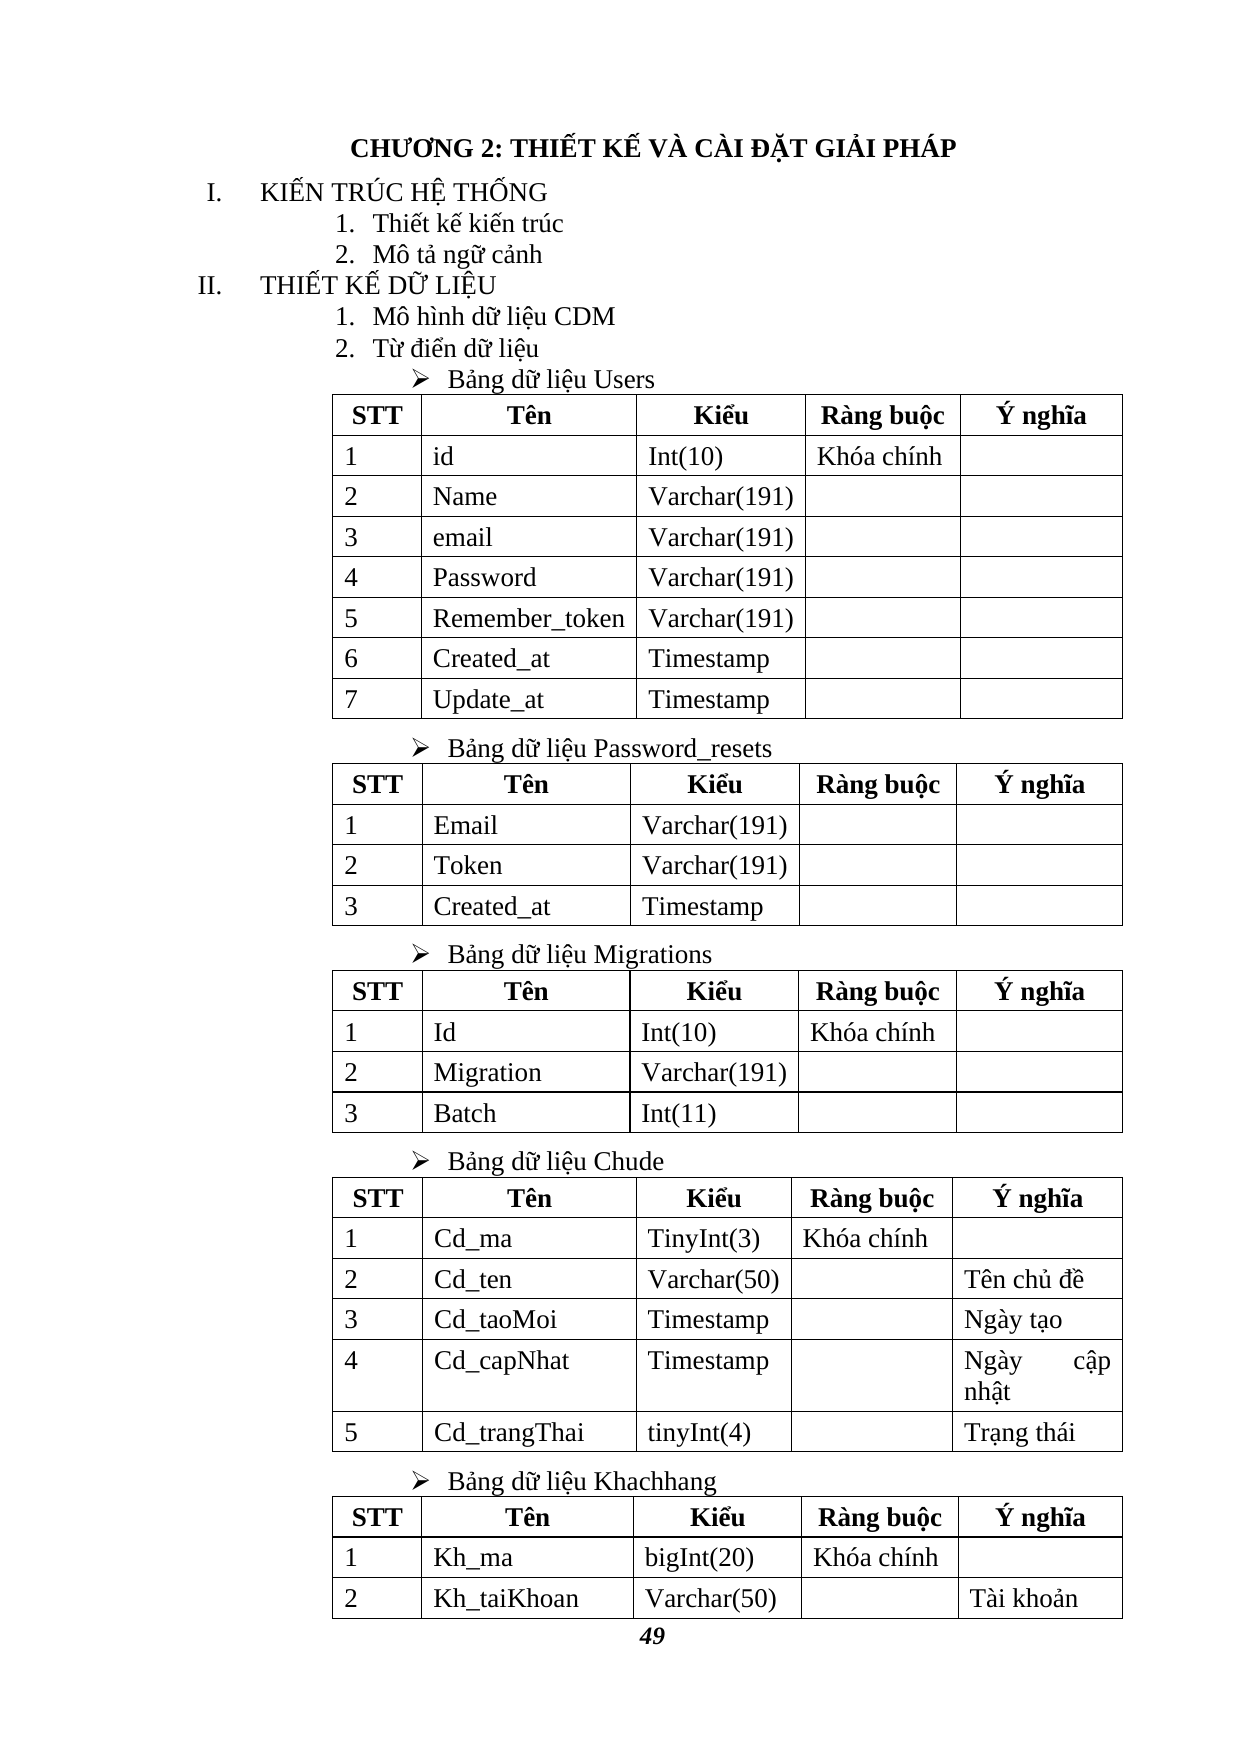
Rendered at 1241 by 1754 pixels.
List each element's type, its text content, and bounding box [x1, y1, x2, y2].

table_cell Kh_taiKhoan [422, 1578, 633, 1617]
table_cell [792, 1340, 952, 1411]
table_cell Ngày cập nhật [953, 1340, 1122, 1411]
table_header Kiểu [631, 971, 798, 1010]
text CHƯƠNG 2: THIẾT KẾ VÀ CÀI ĐẶT GIẢI PHÁP [185, 132, 1122, 163]
table_header Kiểu [637, 395, 805, 434]
table_cell Int(11) [631, 1093, 798, 1132]
table_cell [800, 845, 956, 884]
table_cell [800, 805, 956, 844]
table_header Ràng buộc [799, 971, 956, 1010]
table_cell bigInt(20) [634, 1538, 801, 1577]
table_cell [792, 1412, 952, 1451]
table_cell [802, 1578, 958, 1617]
list Bảng dữ liệu Khachhang [410, 1464, 1122, 1496]
table_header Ý nghĩa [953, 1178, 1122, 1217]
table_cell Token [423, 845, 630, 884]
table_cell 1 [333, 1218, 422, 1258]
list Mô tả ngữ cảnh [335, 238, 1122, 269]
table_cell [961, 517, 1122, 556]
table_cell [800, 886, 956, 925]
table_cell Remember_token [422, 598, 636, 637]
table_cell [792, 1299, 952, 1339]
table_cell Varchar(191) [631, 845, 799, 884]
table_cell [806, 638, 960, 678]
table_cell 2 [333, 1052, 422, 1091]
table_cell [806, 517, 960, 556]
table_cell [957, 845, 1122, 884]
table_cell [806, 476, 960, 516]
table_header Kiểu [631, 764, 799, 803]
table_cell Cd_ten [423, 1259, 636, 1298]
table_cell Varchar(191) [631, 1052, 798, 1091]
table_cell [961, 436, 1122, 475]
list Bảng dữ liệu Users [410, 363, 1122, 394]
table_cell 2 [333, 1578, 421, 1617]
table_cell Created_at [423, 886, 630, 925]
list KIẾN TRÚC HỆ THỐNG [222, 176, 1122, 207]
table_cell 2 [333, 845, 422, 884]
table_cell 3 [333, 1093, 422, 1132]
table_cell Email [423, 805, 630, 844]
table_cell Timestamp [637, 679, 805, 718]
table_header Ý nghĩa [961, 395, 1122, 434]
table_cell Varchar(191) [637, 517, 805, 556]
table_cell Created_at [422, 638, 636, 678]
table_cell [957, 886, 1122, 925]
table_cell Varchar(191) [637, 476, 805, 516]
table_cell [957, 1093, 1122, 1132]
table_cell Id [423, 1011, 629, 1051]
table_header Tên [423, 764, 630, 803]
table_cell 1 [333, 436, 421, 475]
table_header Ý nghĩa [959, 1497, 1122, 1536]
table_cell Timestamp [637, 1299, 791, 1339]
table_cell Password [422, 557, 636, 597]
table_cell [961, 476, 1122, 516]
table_cell Kh_ma [422, 1538, 633, 1577]
table_cell Int(10) [637, 436, 805, 475]
table_cell Update_at [422, 679, 636, 718]
table_cell [959, 1538, 1122, 1577]
table_cell Khóa chính [802, 1538, 958, 1577]
table_cell [806, 679, 960, 718]
table_cell Int(10) [631, 1011, 798, 1051]
table_cell TinyInt(3) [637, 1218, 791, 1258]
table_header Ràng buộc [802, 1497, 958, 1536]
table_cell [799, 1052, 956, 1091]
table_cell Tên chủ đề [953, 1259, 1122, 1298]
table_cell 3 [333, 1299, 422, 1339]
table_header STT [333, 971, 422, 1010]
table_cell Timestamp [637, 1340, 791, 1411]
table_cell Varchar(191) [631, 805, 799, 844]
table_cell Cd_ma [423, 1218, 636, 1258]
list Thiết kế kiến trúc [335, 207, 1122, 238]
table_cell Cd_taoMoi [423, 1299, 636, 1339]
list Từ điển dữ liệu [335, 332, 1122, 363]
table_cell [961, 638, 1122, 678]
table_cell Khóa chính [806, 436, 960, 475]
table_cell [953, 1218, 1122, 1258]
table_cell 6 [333, 638, 421, 678]
table_cell [806, 598, 960, 637]
table_cell Khóa chính [799, 1011, 956, 1051]
table_cell 4 [333, 557, 421, 597]
table_cell Migration [423, 1052, 629, 1091]
table_cell 7 [333, 679, 421, 718]
table_cell Cd_capNhat [423, 1340, 636, 1411]
table_cell [799, 1093, 956, 1132]
table_cell email [422, 517, 636, 556]
table_header Ràng buộc [792, 1178, 952, 1217]
table_cell 1 [333, 805, 422, 844]
table_cell 1 [333, 1011, 422, 1051]
table_cell Timestamp [637, 638, 805, 678]
table_cell 5 [333, 1412, 422, 1451]
table_header STT [333, 764, 422, 803]
table_cell Varchar(50) [634, 1578, 801, 1617]
table_header Tên [422, 1497, 633, 1536]
table_cell Batch [423, 1093, 629, 1132]
table_cell 4 [333, 1340, 422, 1411]
table_cell Timestamp [631, 886, 799, 925]
table_cell 2 [333, 476, 421, 516]
table_header Kiểu [637, 1178, 791, 1217]
list Bảng dữ liệu Password_resets [410, 732, 1122, 763]
table_cell 3 [333, 517, 421, 556]
list THIẾT KẾ DỮ LIỆU [222, 269, 1122, 301]
table_cell Varchar(191) [637, 598, 805, 637]
table_cell Khóa chính [792, 1218, 952, 1258]
table_cell Ngày tạo [953, 1299, 1122, 1339]
table_cell [792, 1259, 952, 1298]
list Mô hình dữ liệu CDM [335, 301, 1122, 332]
table_header STT [333, 1497, 421, 1536]
table_cell 2 [333, 1259, 422, 1298]
table_cell Varchar(50) [637, 1259, 791, 1298]
table_cell [957, 1011, 1122, 1051]
table_cell Tài khoản [959, 1578, 1122, 1617]
table_cell Trạng thái [953, 1412, 1122, 1451]
table_header Kiểu [634, 1497, 801, 1536]
table_header Tên [423, 1178, 636, 1217]
table_header Tên [422, 395, 636, 434]
table_cell [957, 805, 1122, 844]
table_cell Varchar(191) [637, 557, 805, 597]
table_cell 5 [333, 598, 421, 637]
table_header Ý nghĩa [957, 971, 1122, 1010]
table_cell [961, 679, 1122, 718]
table_cell 3 [333, 886, 422, 925]
table_cell Cd_trangThai [423, 1412, 636, 1451]
table_cell [806, 557, 960, 597]
table_cell [961, 557, 1122, 597]
table_cell Name [422, 476, 636, 516]
table_cell [961, 598, 1122, 637]
table_cell 1 [333, 1538, 421, 1577]
table_header STT [333, 1178, 422, 1217]
list Bảng dữ liệu Chude [410, 1146, 1122, 1177]
list Bảng dữ liệu Migrations [410, 939, 1122, 970]
table_header STT [333, 395, 421, 434]
table_cell tinyInt(4) [637, 1412, 791, 1451]
table_header Ý nghĩa [957, 764, 1122, 803]
table_header Ràng buộc [806, 395, 960, 434]
table_header Tên [423, 971, 629, 1010]
table_cell id [422, 436, 636, 475]
table_header Ràng buộc [800, 764, 956, 803]
table_cell [957, 1052, 1122, 1091]
